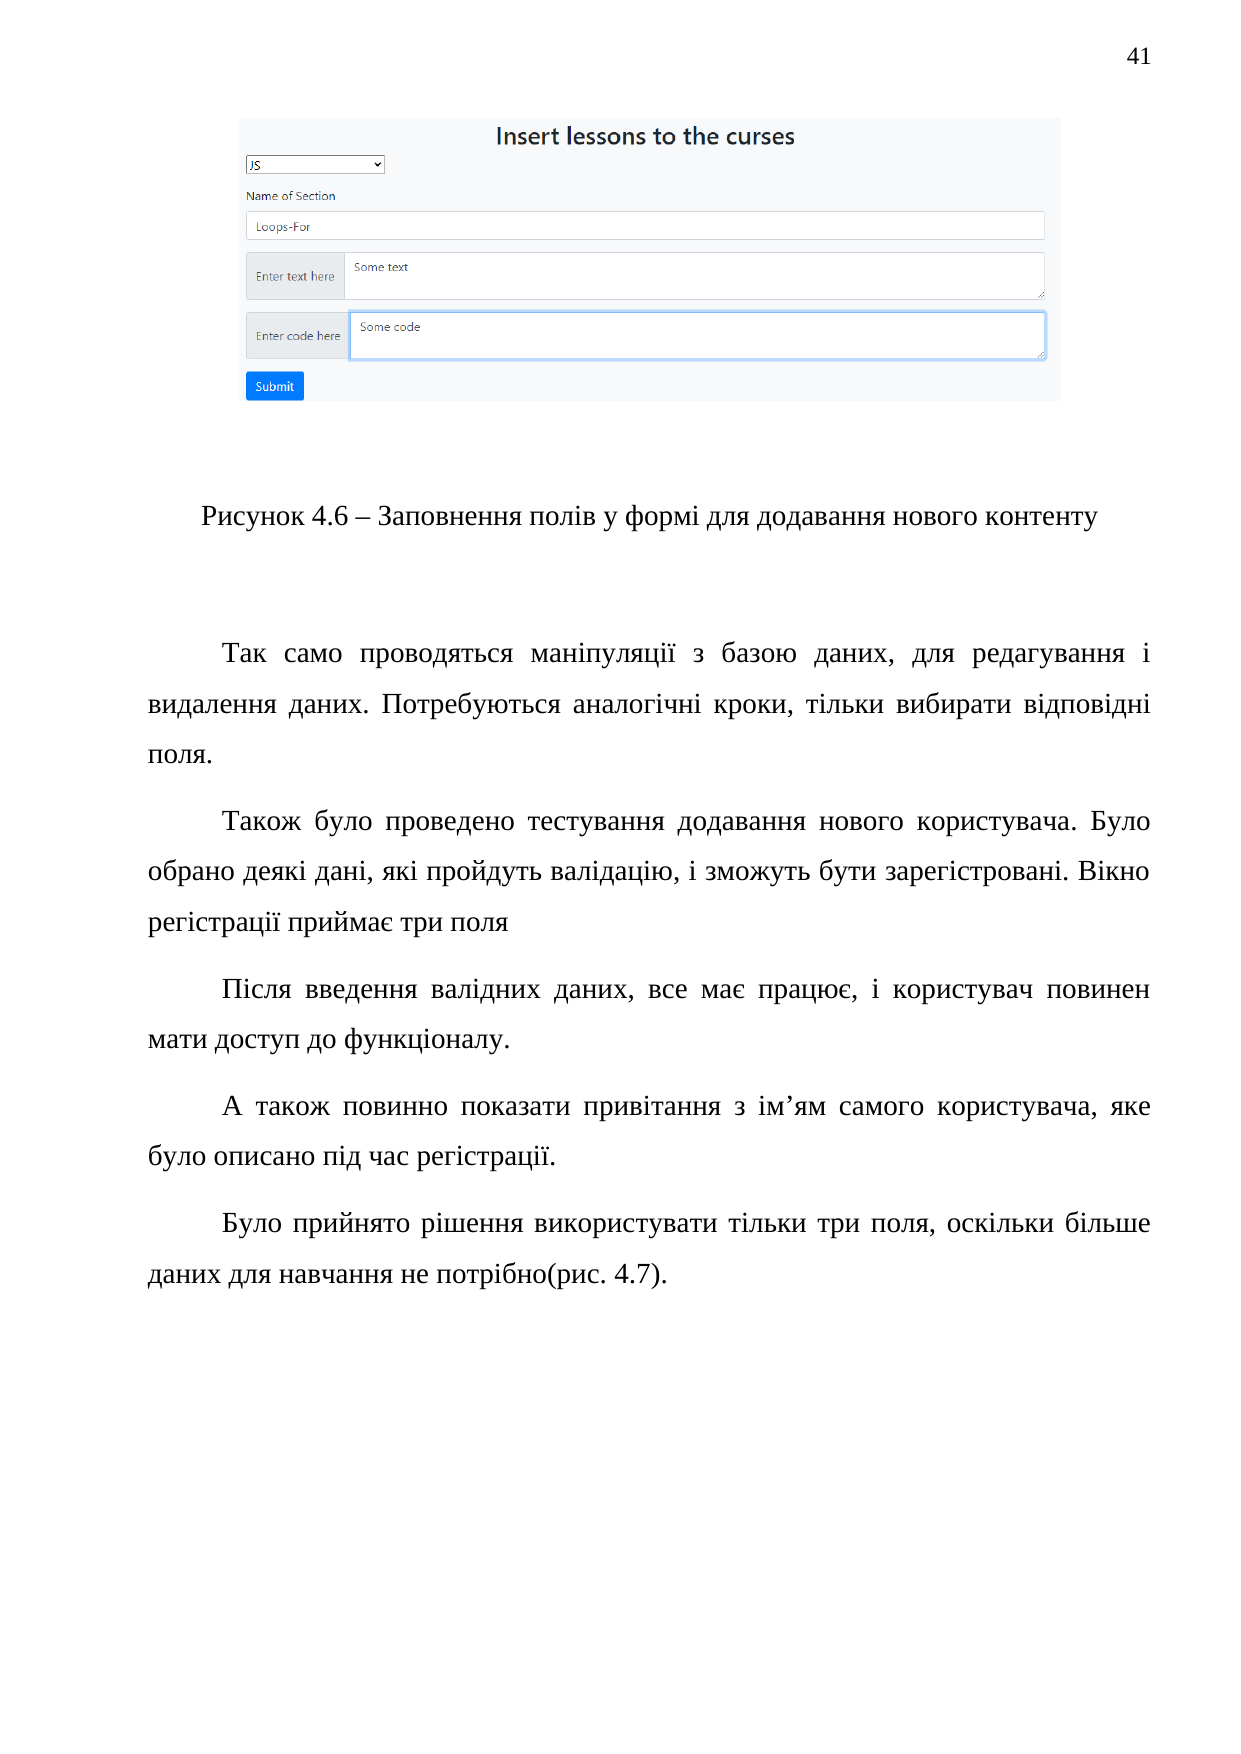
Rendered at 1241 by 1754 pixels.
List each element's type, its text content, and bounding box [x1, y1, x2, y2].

text Було прийнято рішення використувати тільки три поля, оскільки більше даних для навчання не потрібно(рис. 4.7). [148, 1205, 1152, 1289]
text Також було проведено тестування додавання нового користувача. Було обрано деякі дані, які пройдуть валідацію, і зможуть бути зарегістровані. Вікно регістрації приймає три поля [148, 803, 1152, 937]
text Рисунок 4.6 – Заповнення полів у формі для додавання нового контенту [148, 498, 1152, 532]
text Після введення валідних даних, все має працює, і користувач повинен мати доступ до функціоналу. [148, 971, 1152, 1055]
picture [238, 118, 1061, 401]
text Так само проводяться маніпуляції з базою даних, для редагування і видалення даних. Потребуються аналогічні кроки, тільки вибирати відповідні поля. [148, 636, 1152, 770]
text А також повинно показати привітання з ім’ям самого користувача, яке було описано під час регістрації. [148, 1088, 1152, 1172]
